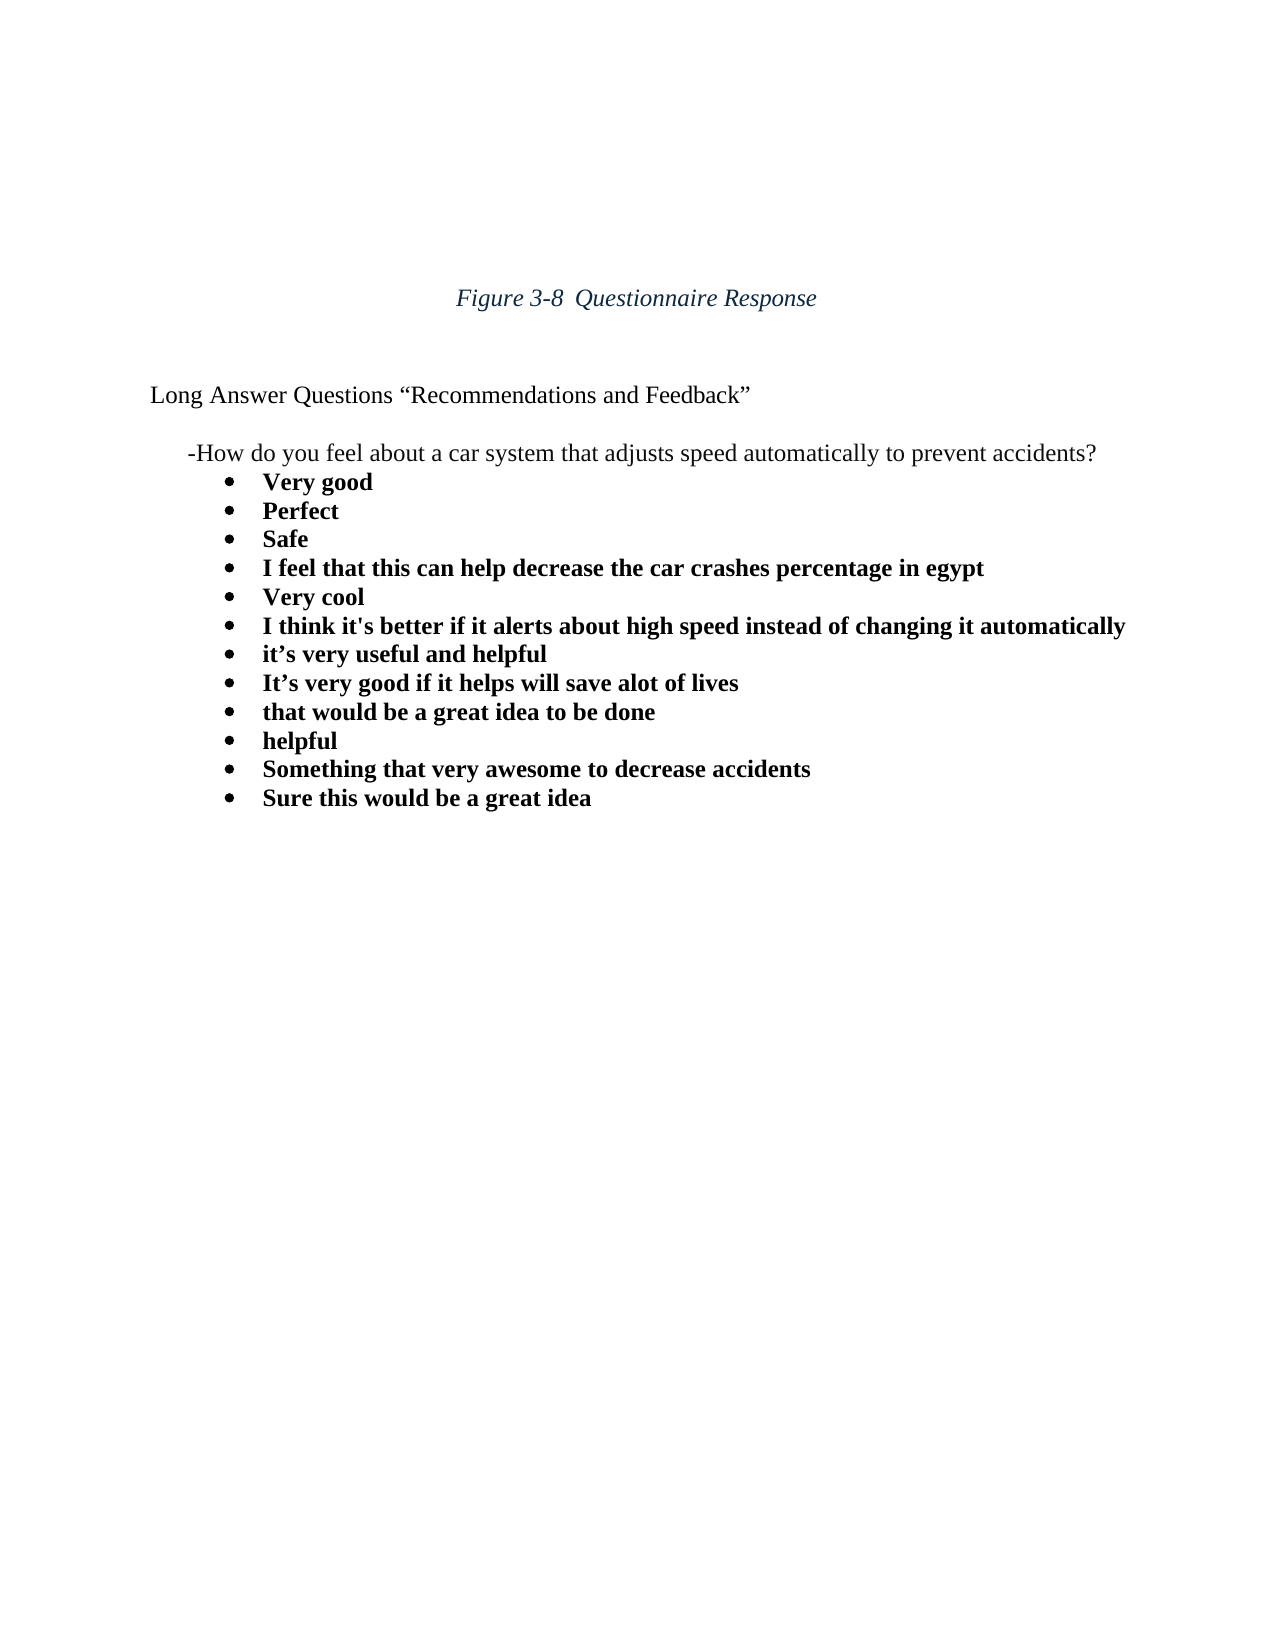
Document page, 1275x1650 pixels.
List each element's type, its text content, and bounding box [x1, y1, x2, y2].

list that would be a great idea to be done [225, 697, 1275, 726]
list I think it's better if it alerts about high speed instead of changing it automatically [225, 611, 1275, 639]
list I feel that this can help decrease the car crashes percentage in egypt [225, 553, 1275, 582]
list Sure this would be a great idea [225, 783, 1275, 812]
list helpful [225, 726, 1275, 754]
text -How do you feel about a car system that adjusts speed automatically to prevent accidents? [150, 438, 1275, 467]
list Very good [225, 467, 1275, 496]
text Long Answer Questions “Recommendations and Feedback” [150, 381, 1275, 409]
list Perfect [225, 496, 1275, 524]
text Figure 3-8 Questionnaire Response [215, 283, 1060, 312]
list It’s very good if it helps will save alot of lives [225, 668, 1275, 697]
list Something that very awesome to decrease accidents [225, 754, 1275, 783]
list Safe [225, 524, 1275, 553]
list it’s very useful and helpful [225, 639, 1275, 668]
list Very cool [225, 582, 1275, 611]
